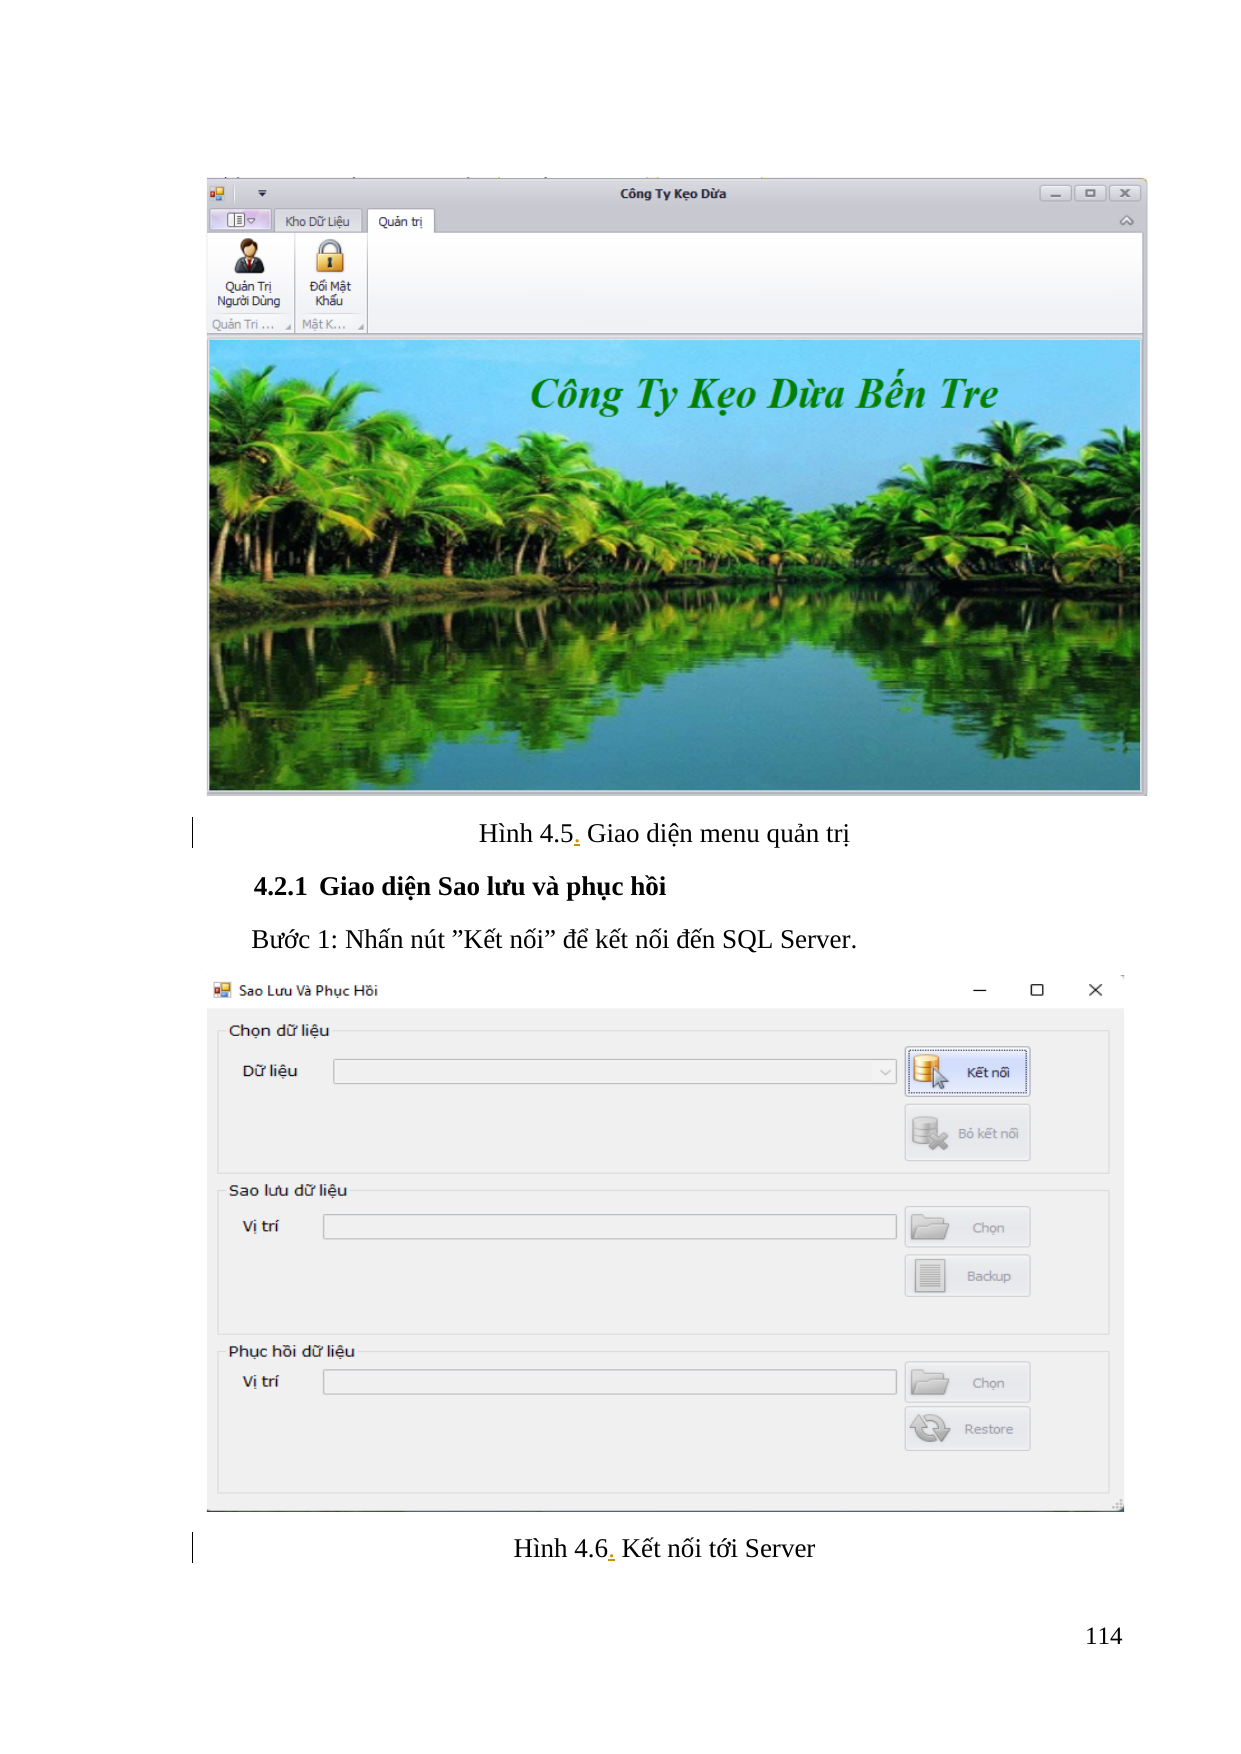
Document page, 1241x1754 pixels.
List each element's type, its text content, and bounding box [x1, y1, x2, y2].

text Bước 1: Nhấn nút ”Kết nối” để kết nối đến SQL Server. [207, 923, 1122, 954]
picture [206, 975, 1125, 1512]
text Hình 4.5 Giao diện menu quản trị [207, 817, 1122, 848]
text Hình 4.6 Kết nối tới Server [207, 1532, 1122, 1563]
subtitle Giao diện Sao lưu và phục hồi [253, 870, 1122, 901]
picture [206, 177, 1148, 796]
